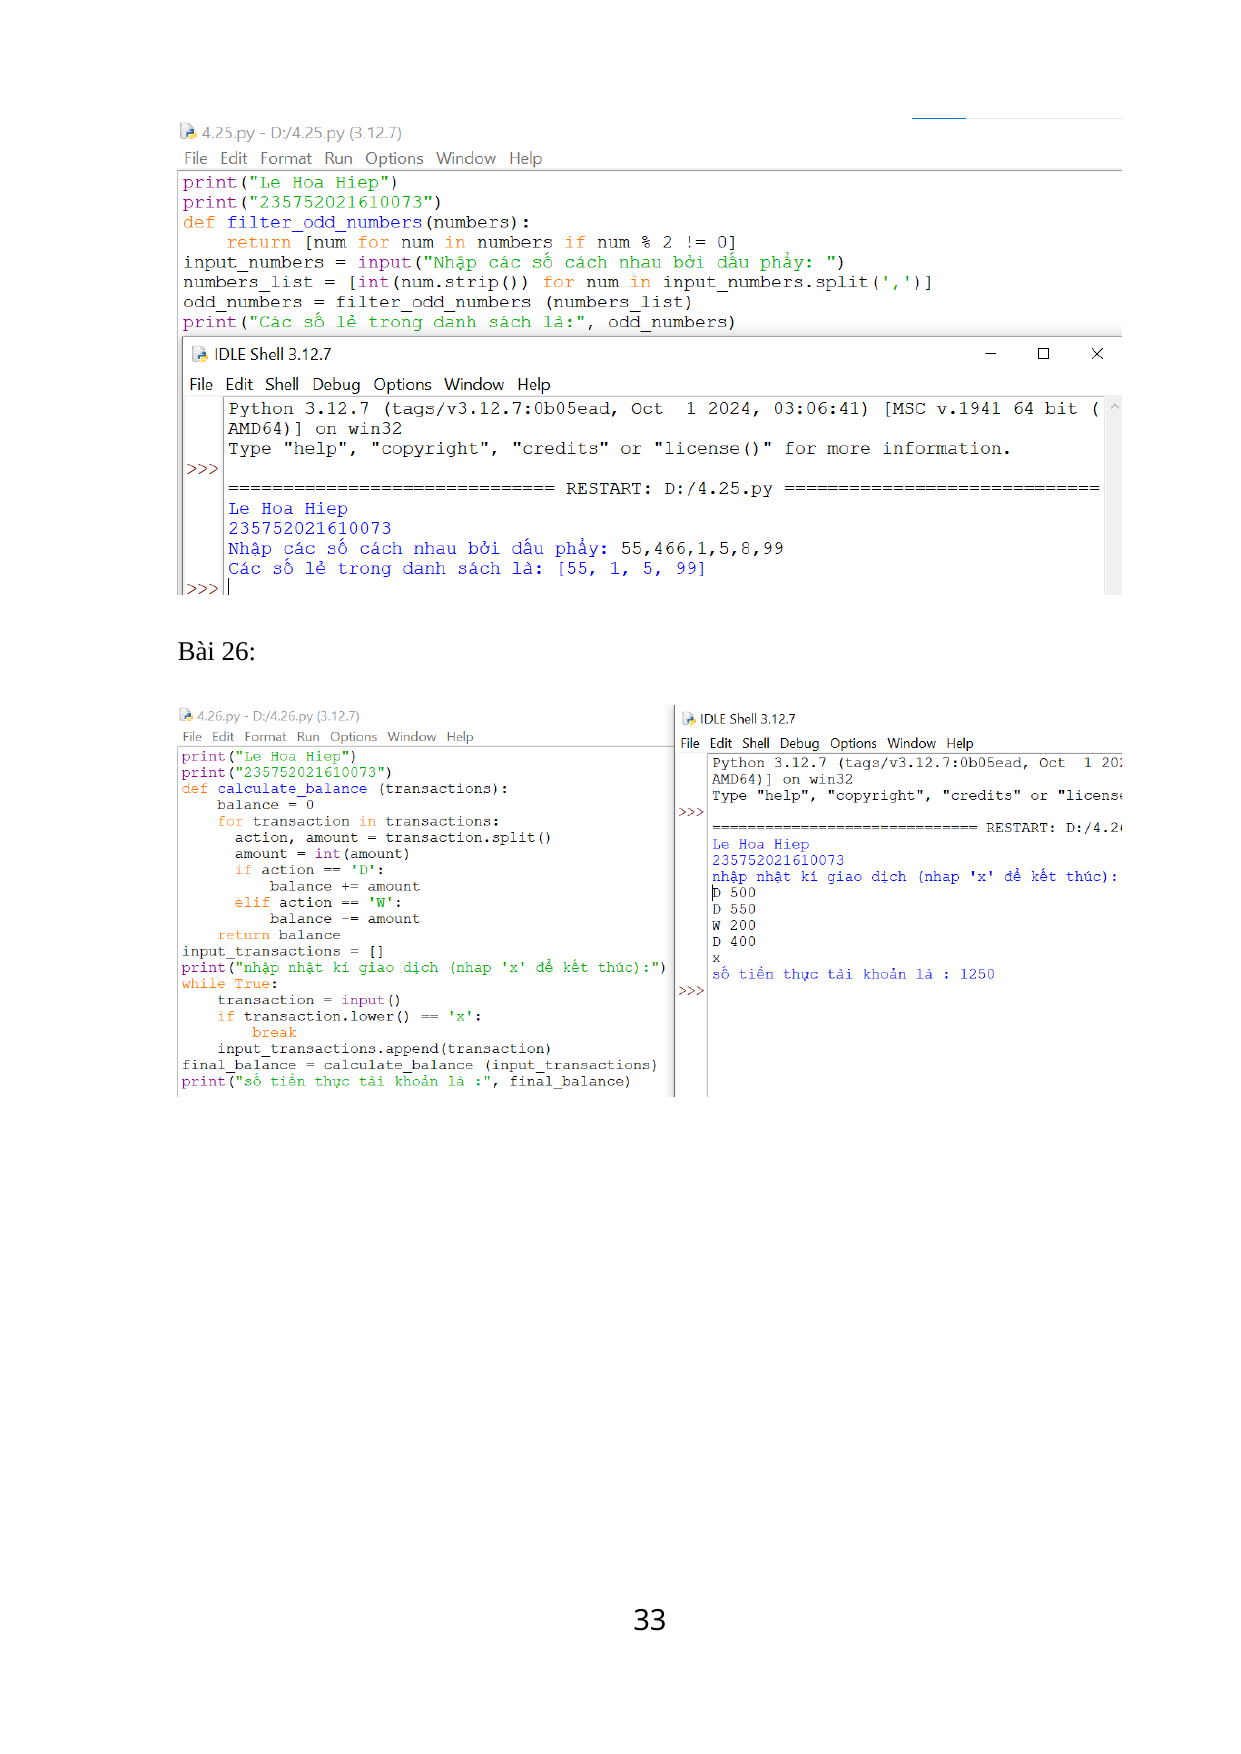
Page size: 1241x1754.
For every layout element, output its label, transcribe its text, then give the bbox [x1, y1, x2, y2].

picture [177, 118, 1123, 595]
picture [177, 705, 1123, 1097]
text Bài 26: [177, 635, 1122, 666]
